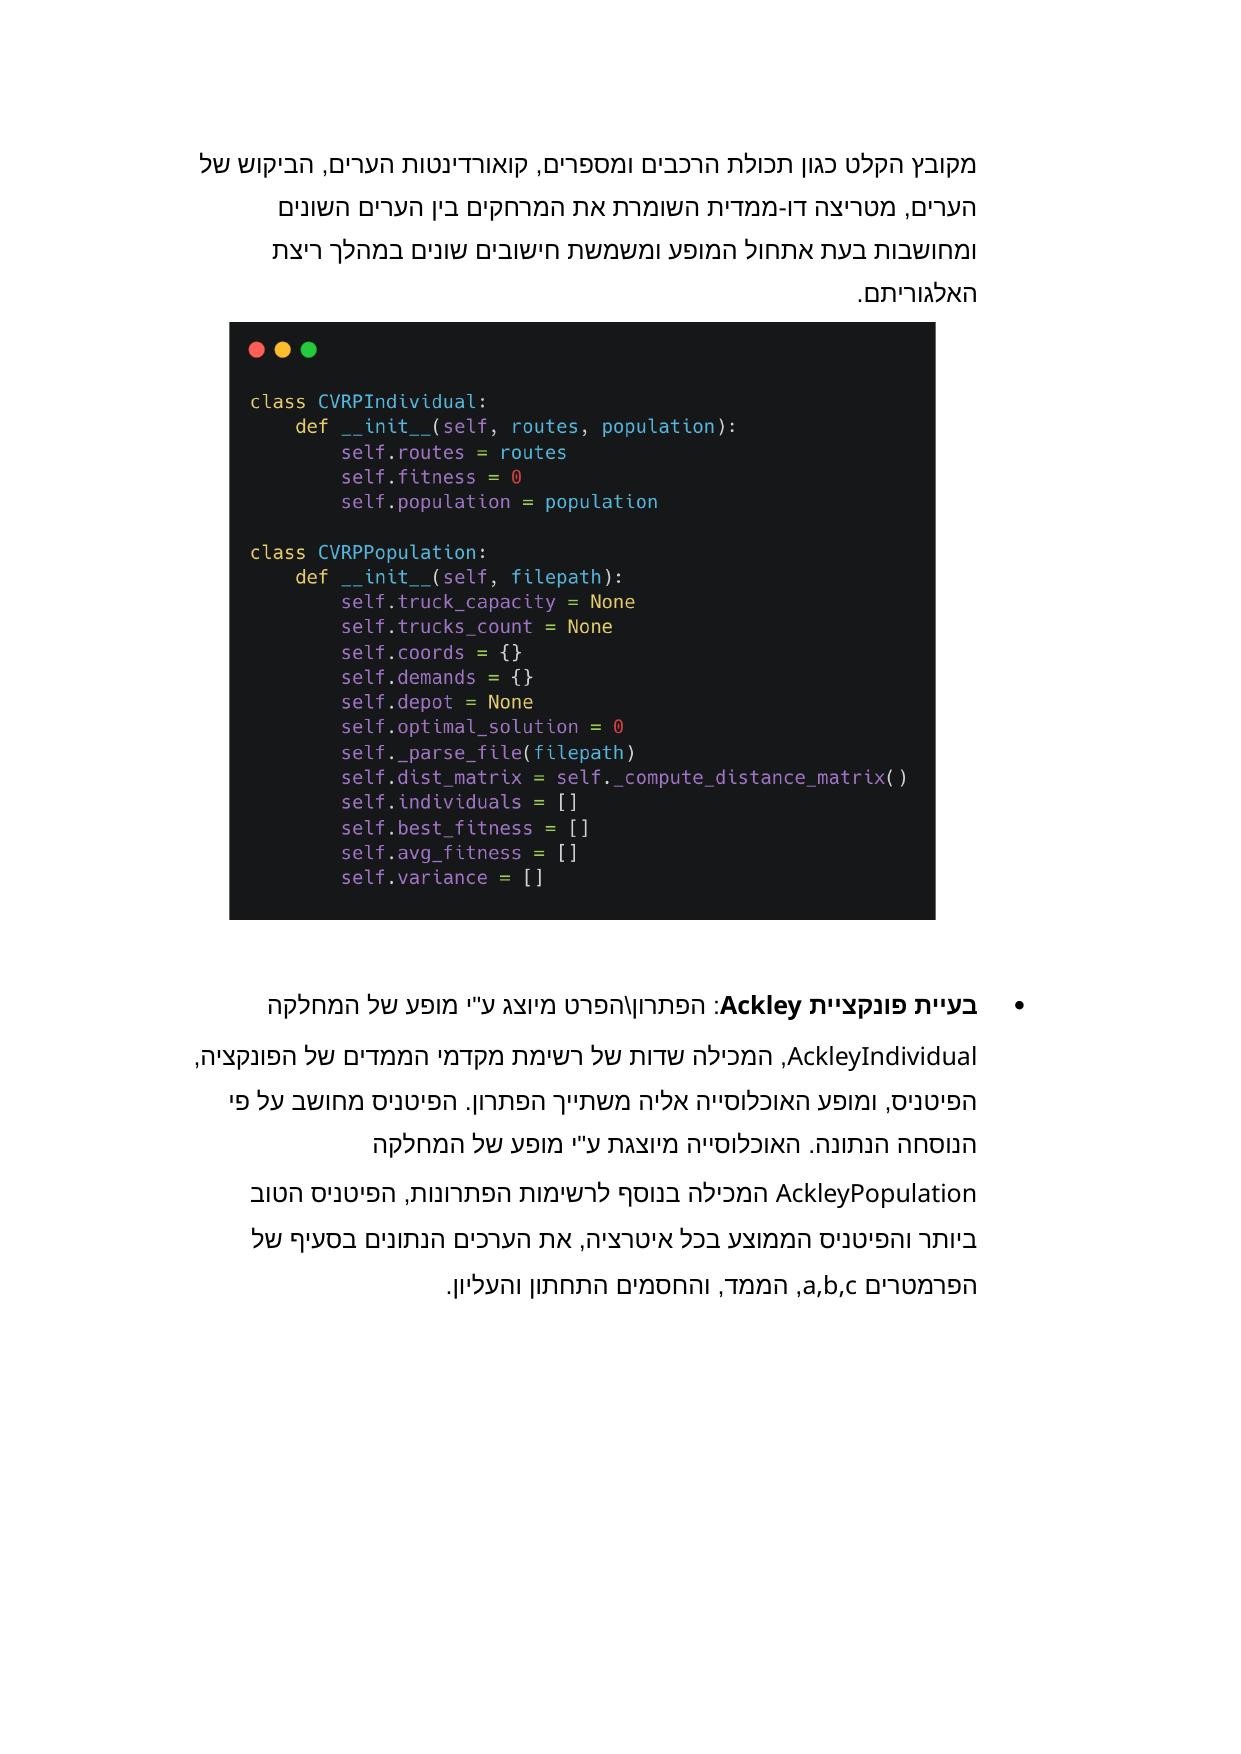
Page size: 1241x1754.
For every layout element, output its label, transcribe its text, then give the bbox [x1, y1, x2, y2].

list בעיית פונקציית Ackley: הפתרון\הפרט מיוצג ע"י מופע של המחלקה AckleyIndividual, המכילה שדות של רשימת מקדמי הממדים של הפונקציה, הפיטניס, ומופע האוכלוסייה אליה משתייך הפתרון. הפיטניס מחושב על פי הנוסחה הנתונה. האוכלוסייה מיוצגת ע"י מופע של המחלקה AckleyPopulation המכילה בנוסף לרשימות הפתרונות, הפיטניס הטוב ביותר והפיטניס הממוצע בכל איטרציה, את הערכים הנתונים בסעיף של הפרמטרים a,b,c, הממד, והחסמים התחתון והעליון. [187, 988, 1015, 1302]
picture [229, 322, 936, 920]
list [187, 150, 978, 308]
